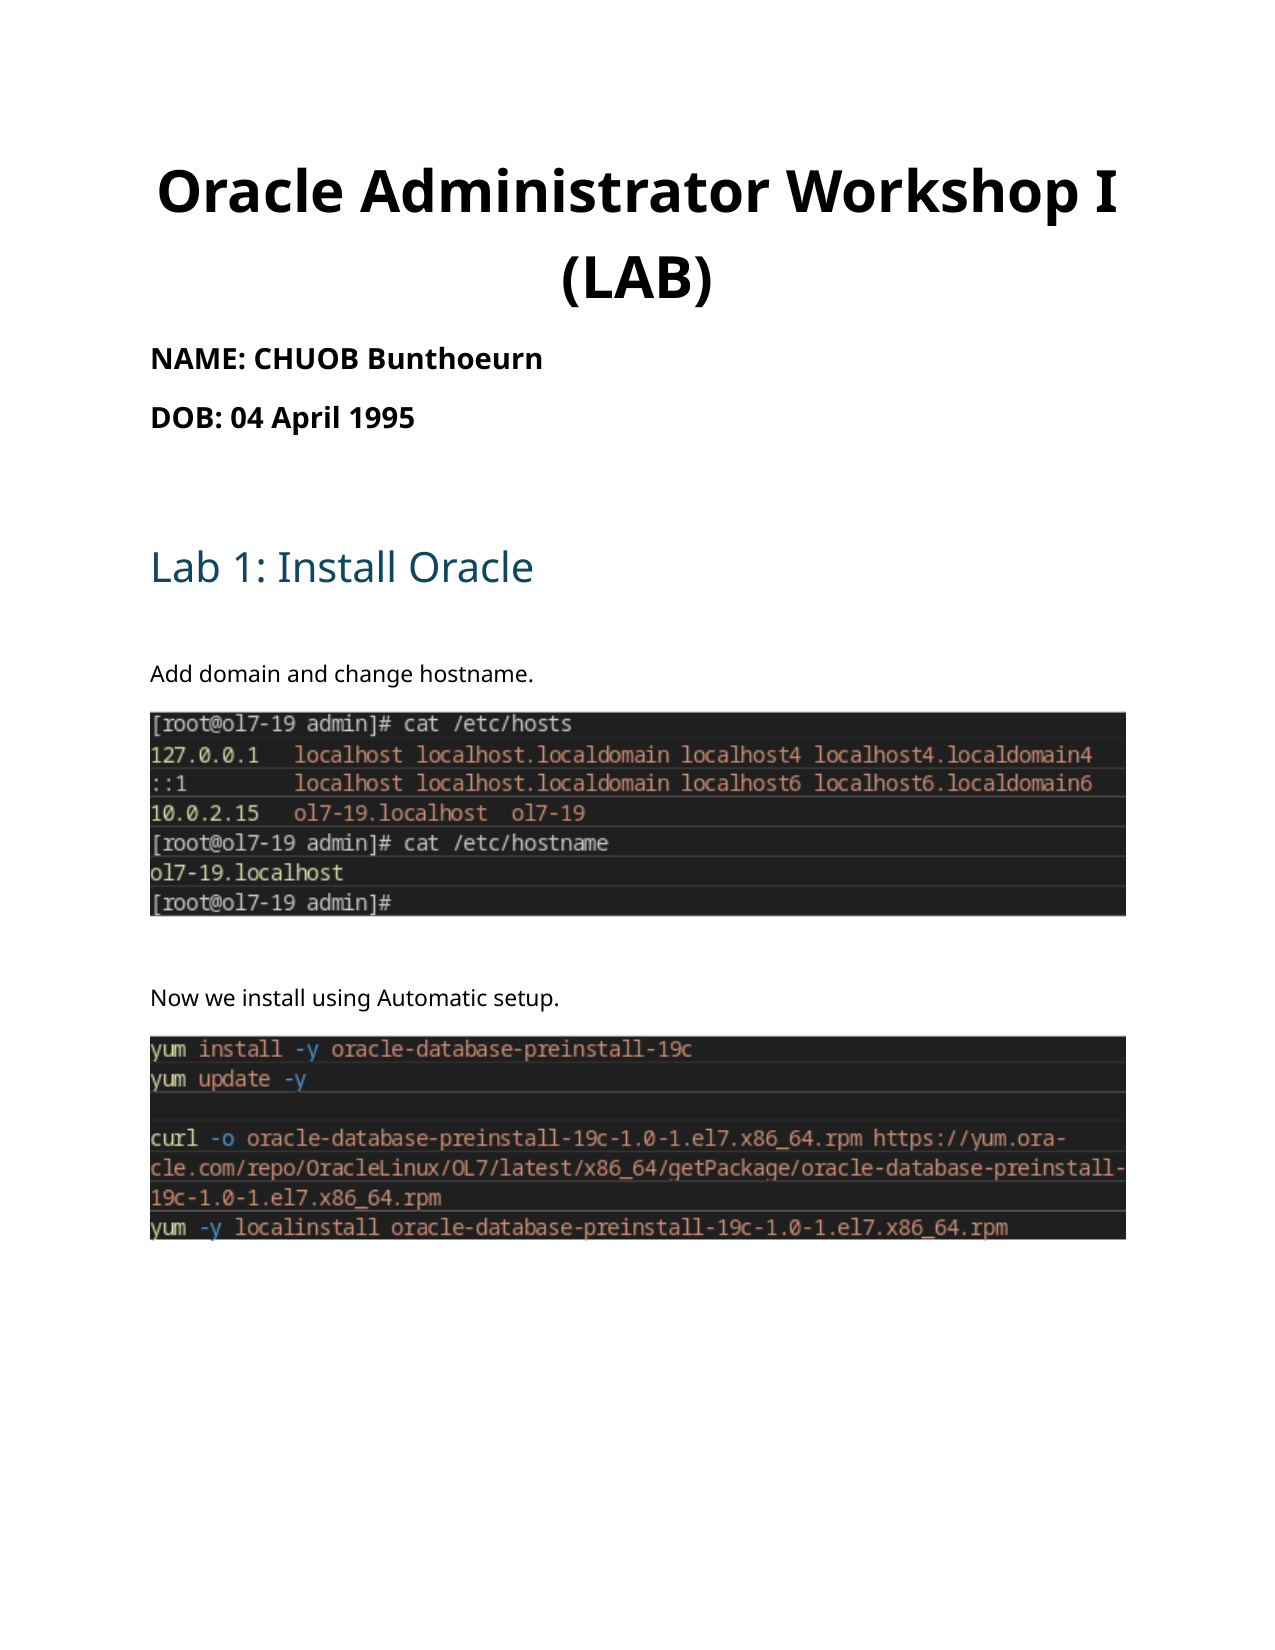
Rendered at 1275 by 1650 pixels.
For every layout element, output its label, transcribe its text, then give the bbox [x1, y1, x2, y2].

text Now we install using Automatic setup. [150, 982, 1125, 1014]
text NAME: CHUOB Bunthoeurn [150, 338, 1125, 378]
subtitle Lab 1: Install Oracle [150, 538, 1125, 594]
text Oracle Administrator Workshop I (LAB) [150, 150, 1125, 315]
text Add domain and change hostname. [150, 658, 1125, 689]
text DOB: 04 April 1995 [150, 398, 1125, 437]
